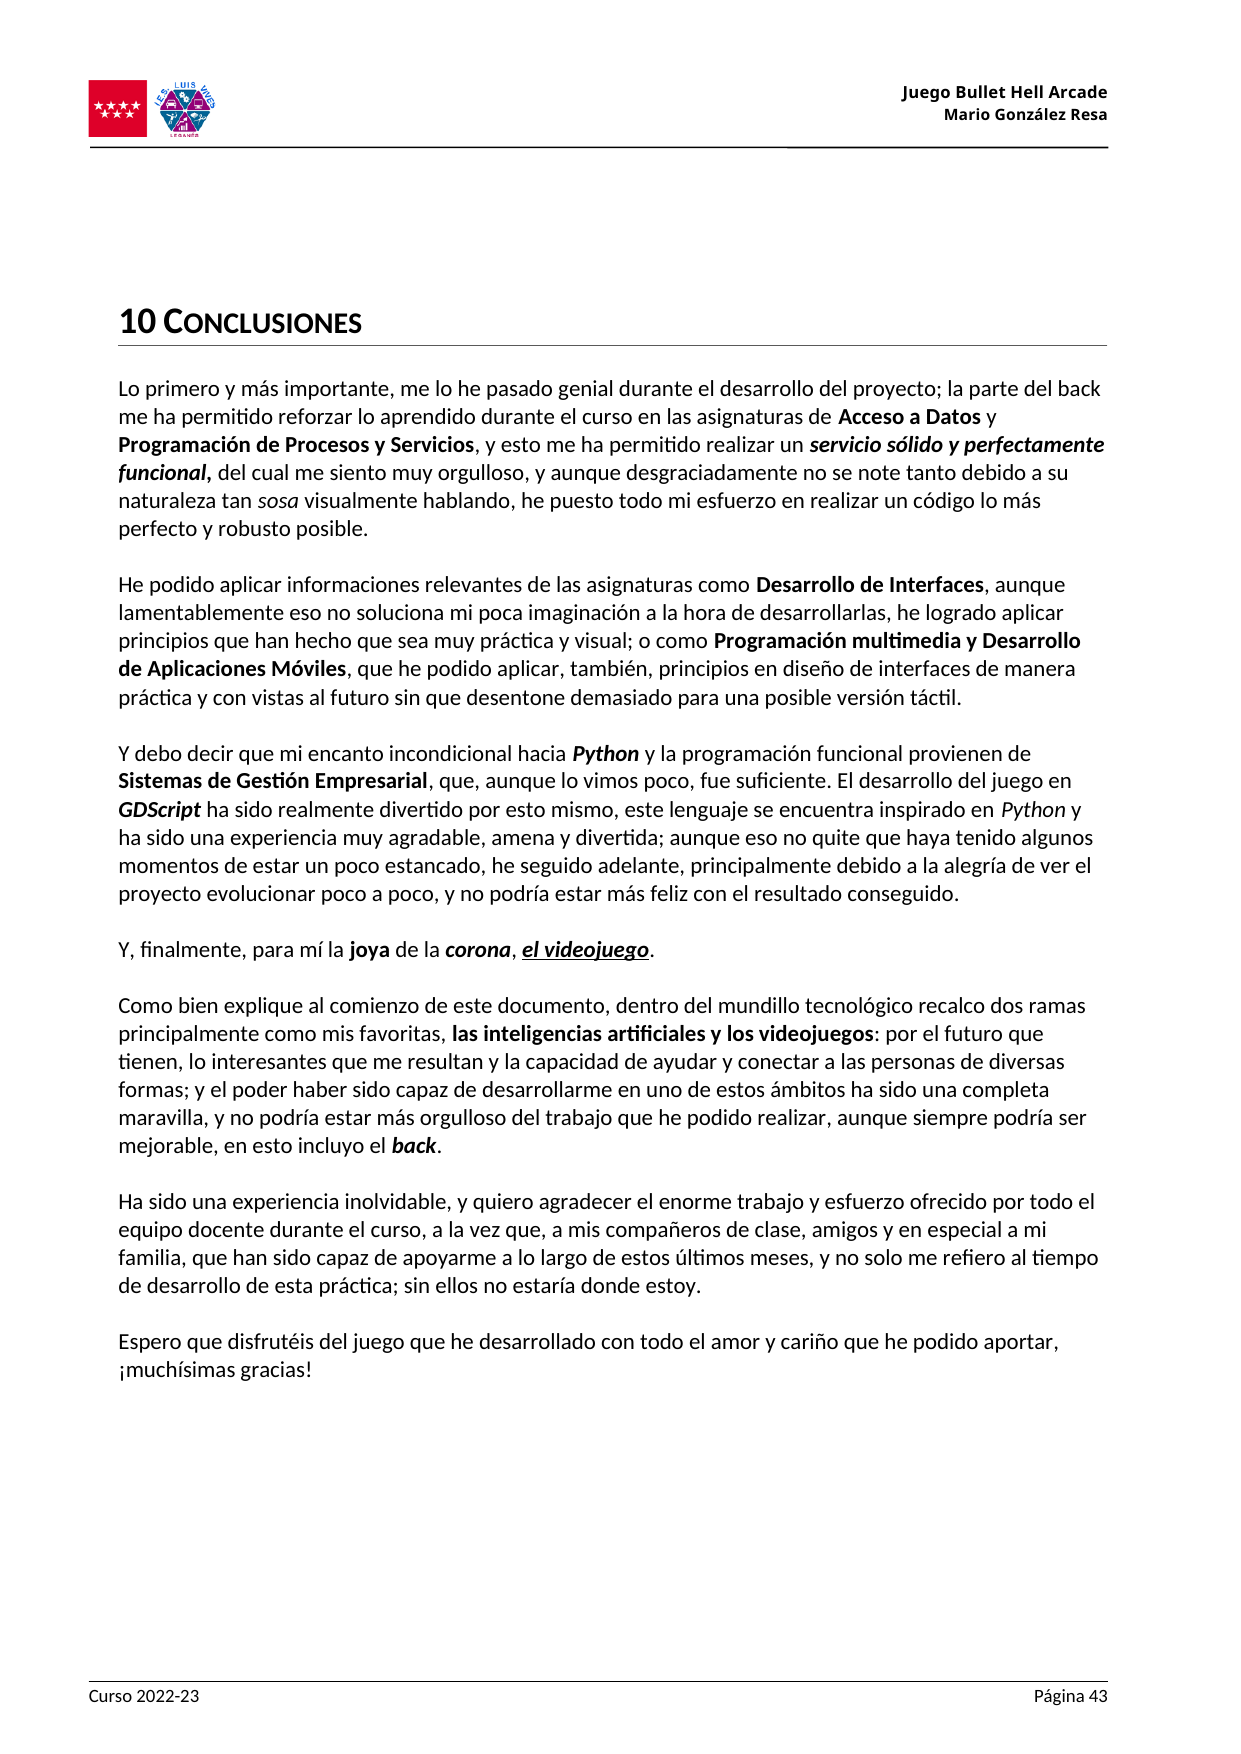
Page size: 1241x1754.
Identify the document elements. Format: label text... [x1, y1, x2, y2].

text Y debo decir que mi encanto incondicional hacia Python y la programación funcional provienen de Sistemas de Gestión Empresarial, que, aunque lo vimos poco, fue suficiente. El desarrollo del juego en GDScript ha sido realmente divertido por esto mismo, este lenguaje se encuentra inspirado en Python y ha sido una experiencia muy agradable, amena y divertida; aunque eso no quite que haya tenido algunos momentos de estar un poco estancado, he seguido adelante, principalmente debido a la alegría de ver el proyecto evolucionar poco a poco, y no podría estar más feliz con el resultado conseguido. [118, 739, 1107, 907]
text Espero que disfrutéis del juego que he desarrollado con todo el amor y cariño que he podido aportar, ¡muchísimas gracias! [118, 1327, 1107, 1383]
text Como bien explique al comienzo de este documento, dentro del mundillo tecnológico recalco dos ramas principalmente como mis favoritas, las inteligencias artificiales y los videojuegos: por el futuro que tienen, lo interesantes que me resultan y la capacidad de ayudar y conectar a las personas de diversas formas; y el poder haber sido capaz de desarrollarme en uno de estos ámbitos ha sido una completa maravilla, y no podría estar más orgulloso del trabajo que he podido realizar, aunque siempre podría ser mejorable, en esto incluyo el back. [118, 991, 1107, 1159]
picture [87, 80, 215, 136]
subtitle Conclusiones [118, 297, 1107, 345]
text Lo primero y más importante, me lo he pasado genial durante el desarrollo del proyecto; la parte del back me ha permitido reforzar lo aprendido durante el curso en las asignaturas de Acceso a Datos y Programación de Procesos y Servicios, y esto me ha permitido realizar un servicio sólido y perfectamente funcional, del cual me siento muy orgulloso, y aunque desgraciadamente no se note tanto debido a su naturaleza tan sosa visualmente hablando, he puesto todo mi esfuerzo en realizar un código lo más perfecto y robusto posible. [118, 374, 1107, 542]
text He podido aplicar informaciones relevantes de las asignaturas como Desarrollo de Interfaces, aunque lamentablemente eso no soluciona mi poca imaginación a la hora de desarrollarlas, he logrado aplicar principios que han hecho que sea muy práctica y visual; o como Programación multimedia y Desarrollo de Aplicaciones Móviles, que he podido aplicar, también, principios en diseño de interfaces de manera práctica y con vistas al futuro sin que desentone demasiado para una posible versión táctil. [118, 571, 1107, 711]
text Ha sido una experiencia inolvidable, y quiero agradecer el enorme trabajo y esfuerzo ofrecido por todo el equipo docente durante el curso, a la vez que, a mis compañeros de clase, amigos y en especial a mi familia, que han sido capaz de apoyarme a lo largo de estos últimos meses, y no solo me refiero al tiempo de desarrollo de esta práctica; sin ellos no estaría donde estoy. [118, 1187, 1107, 1299]
text Y, finalmente, para mí la joya de la corona, el videojuego. [118, 935, 1107, 963]
